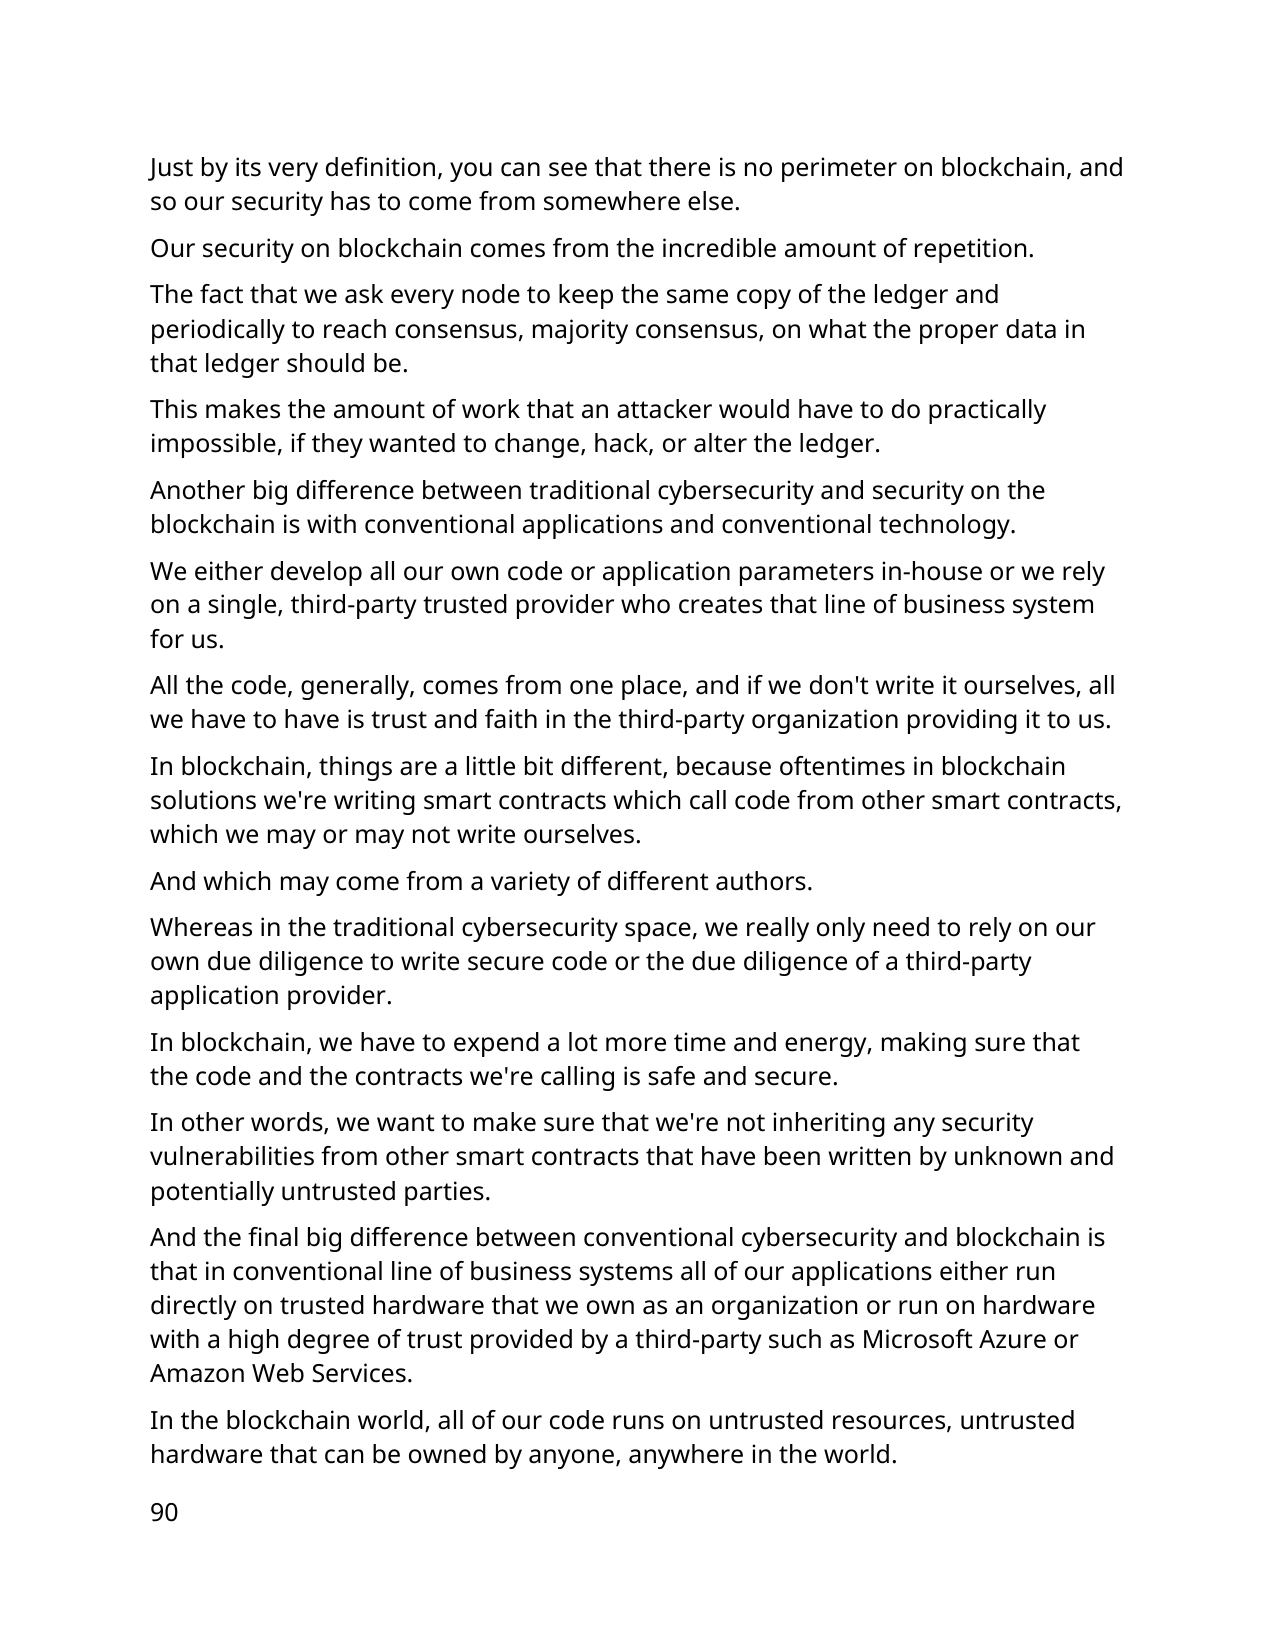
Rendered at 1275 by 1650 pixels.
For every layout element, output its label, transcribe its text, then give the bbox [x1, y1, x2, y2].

text Our security on blockchain comes from the incredible amount of repetition. [150, 231, 1125, 265]
text The fact that we ask every node to keep the same copy of the ledger and periodically to reach consensus, majority consensus, on what the proper data in that ledger should be. [150, 277, 1125, 379]
text In blockchain, things are a little bit different, because oftentimes in blockchain solutions we're writing smart contracts which call code from other smart contracts, which we may or may not write ourselves. [150, 748, 1125, 851]
text In other words, we want to make sure that we're not inheriting any security vulnerabilities from other smart contracts that have been written by unknown and potentially untrusted parties. [150, 1105, 1125, 1207]
text And which may come from a variety of different authors. [150, 863, 1125, 897]
text Whereas in the traditional cybersecurity space, we really only need to rely on our own due diligence to write secure code or the due diligence of a third-party application provider. [150, 910, 1125, 1012]
text We either develop all our own code or application parameters in-house or we rely on a single, third-party trusted provider who creates that line of business system for us. [150, 553, 1125, 655]
text In the blockchain world, all of our code runs on untrusted resources, untrusted hardware that can be owned by anyone, anywhere in the world. [150, 1402, 1125, 1471]
text And the final big difference between conventional cybersecurity and blockchain is that in conventional line of business systems all of our applications either run directly on trusted hardware that we own as an organization or run on hardware with a high degree of trust provided by a third-party such as Microsoft Azure or Amazon Web Services. [150, 1220, 1125, 1390]
text This makes the amount of work that an attacker would have to do practically impossible, if they wanted to change, hack, or alter the ledger. [150, 392, 1125, 460]
text Another big difference between traditional cybersecurity and security on the blockchain is with conventional applications and conventional technology. [150, 472, 1125, 541]
text All the code, generally, comes from one place, and if we don't write it ourselves, all we have to have is trust and faith in the third-party organization providing it to us. [150, 668, 1125, 736]
text Just by its very definition, you can see that there is no perimeter on blockchain, and so our security has to come from somewhere else. [150, 150, 1125, 218]
text In blockchain, we have to expend a lot more time and energy, making sure that the code and the contracts we're calling is safe and secure. [150, 1024, 1125, 1092]
